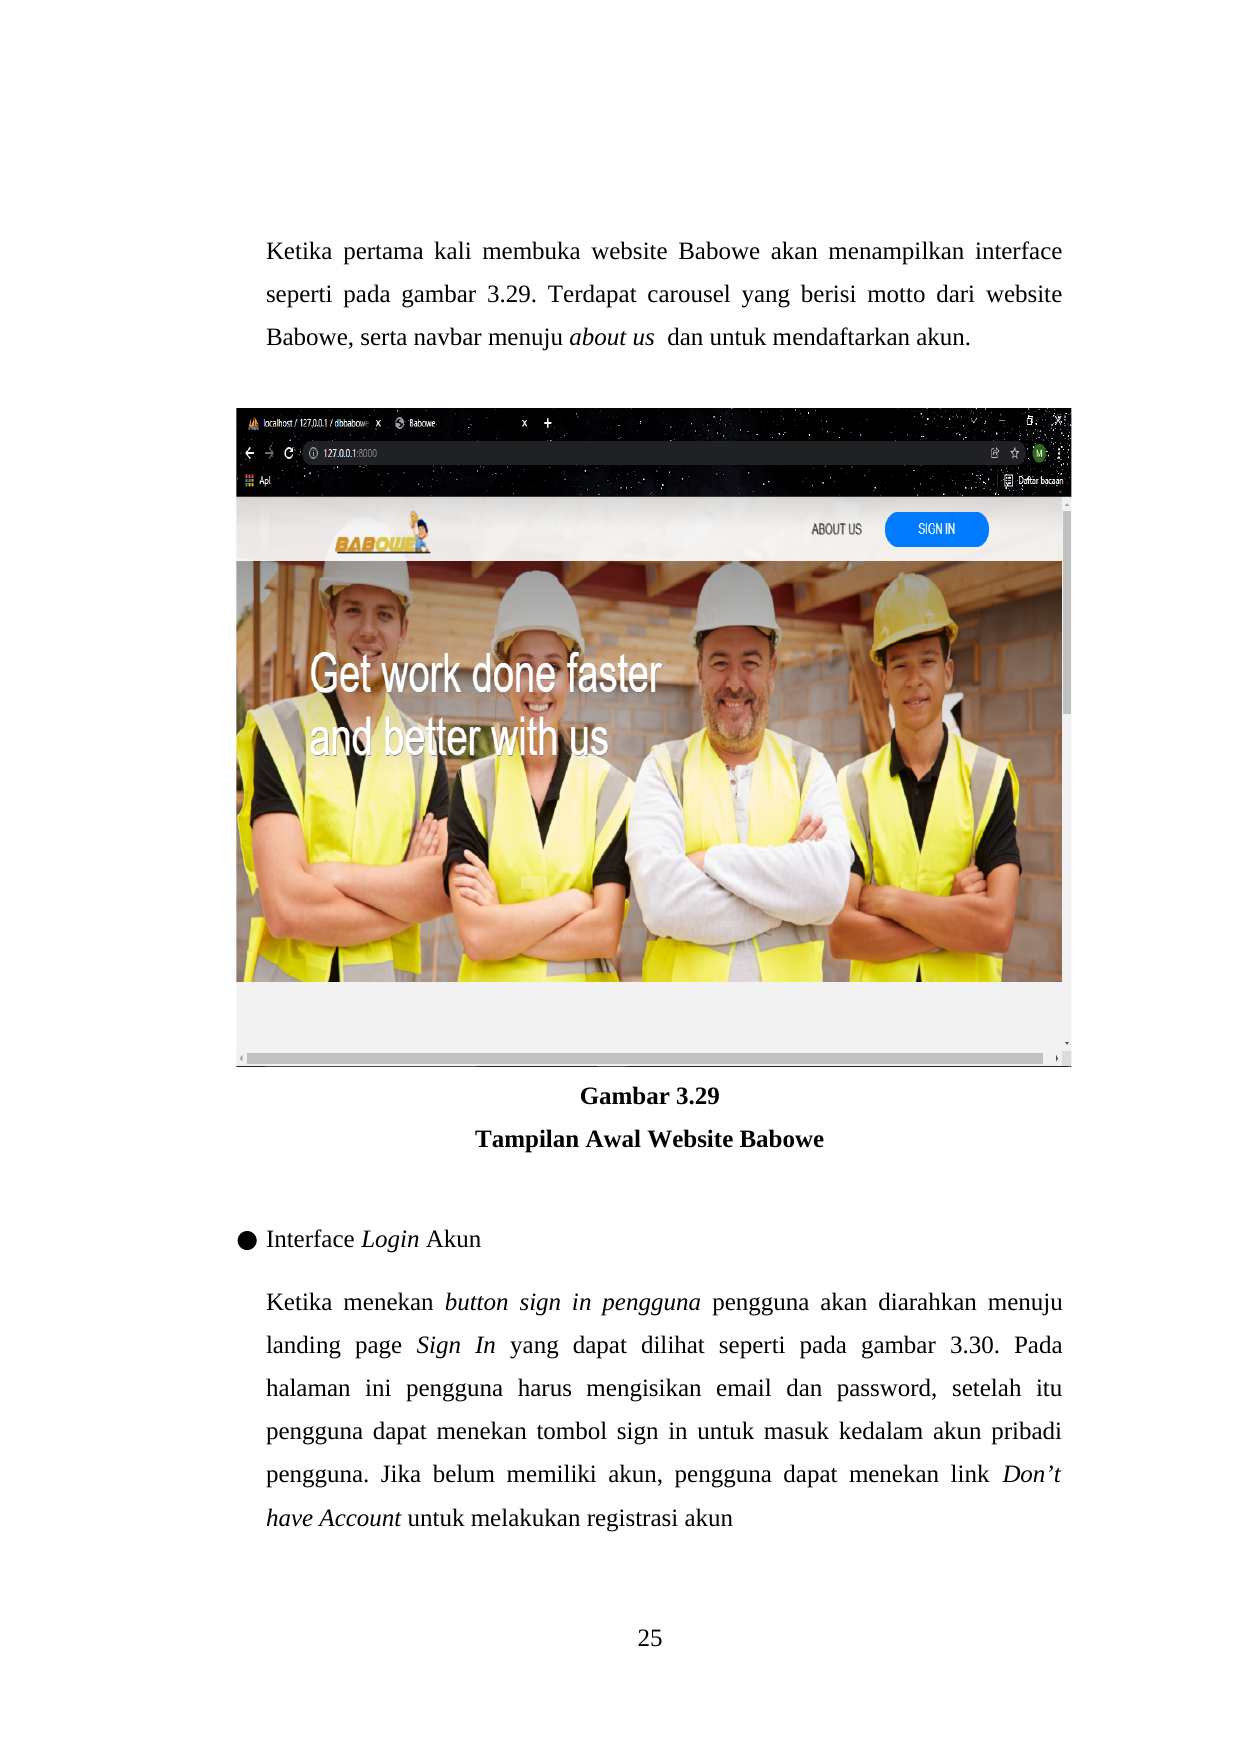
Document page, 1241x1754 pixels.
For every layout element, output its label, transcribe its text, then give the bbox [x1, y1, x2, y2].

text Ketika pertama kali membuka website Babowe akan menampilkan interface seperti pada gambar 3.29. Terdapat carousel yang berisi motto dari website Babowe, serta navbar menuju about us dan untuk mendaftarkan akun. [266, 236, 1063, 351]
text Ketika menekan button sign in pengguna pengguna akan diarahkan menuju landing page Sign In yang dapat dilihat seperti pada gambar 3.30. Pada halaman ini pengguna harus mengisikan email dan password, setelah itu pengguna dapat menekan tombol sign in untuk masuk kedalam akun pribadi pengguna. Jika belum memiliki akun, pengguna dapat menekan link Don’t have Account untuk melakukan registrasi akun [266, 1287, 1063, 1531]
list Interface Login Akun [236, 1210, 1063, 1261]
picture [236, 408, 1072, 1067]
text Gambar 3.29 Tampilan Awal Website Babowe [236, 1081, 1063, 1153]
